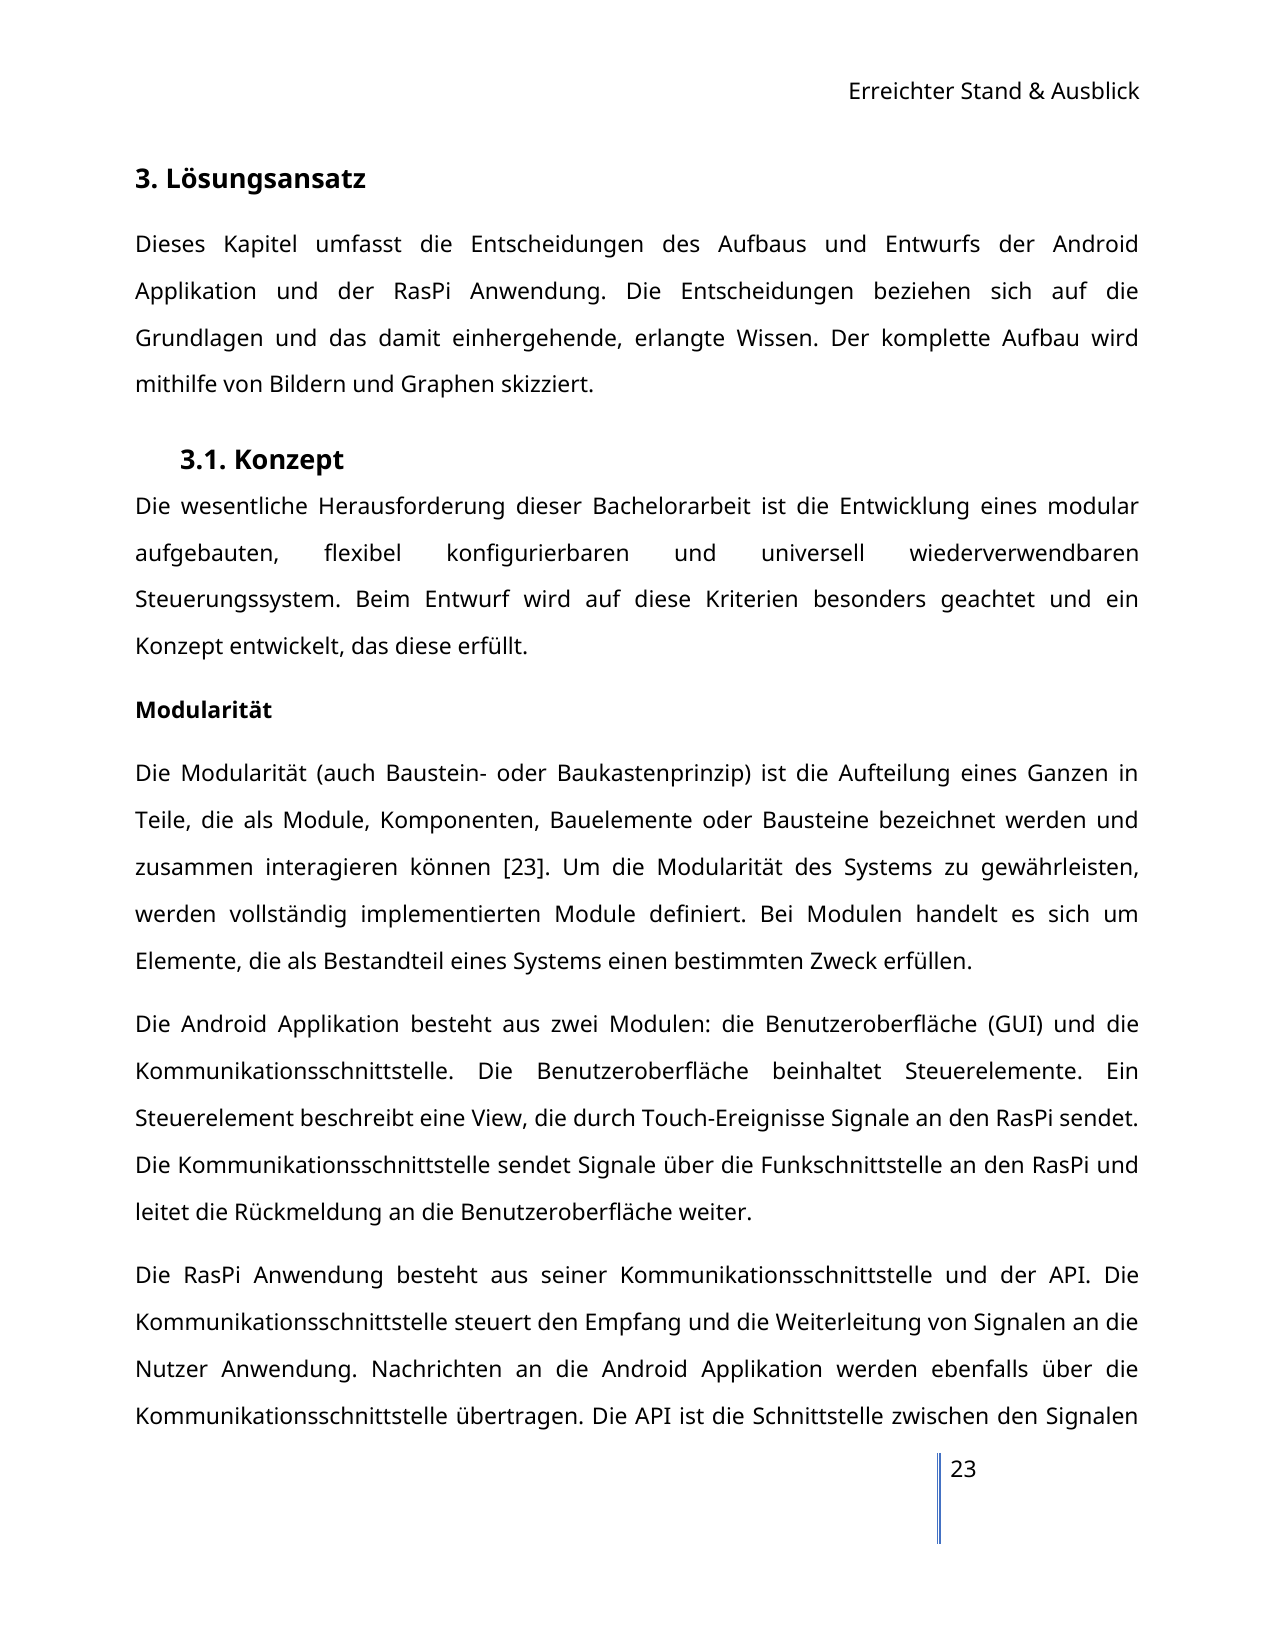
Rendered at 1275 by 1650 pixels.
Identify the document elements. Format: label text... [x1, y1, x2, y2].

text Die Android Applikation besteht aus zwei Modulen: die Benutzeroberfläche (GUI) und die Kommunikationsschnittstelle. Die Benutzeroberfläche beinhaltet Steuerelemente. Ein Steuerelement beschreibt eine View, die durch Touch-Ereignisse Signale an den RasPi sendet. Die Kommunikationsschnittstelle sendet Signale über die Funkschnittstelle an den RasPi und leitet die Rückmeldung an die Benutzeroberfläche weiter. [135, 1008, 1140, 1227]
text Die wesentliche Herausforderung dieser Bachelorarbeit ist die Entwicklung eines modular aufgebauten, flexibel konfigurierbaren und universell wiederverwendbaren Steuerungssystem. Beim Entwurf wird auf diese Kriterien besonders geachtet und ein Konzept entwickelt, das diese erfüllt. [135, 490, 1140, 662]
text Modularität [135, 694, 1140, 725]
subtitle Lösungsansatz [135, 160, 1140, 197]
subtitle Konzept [180, 440, 1140, 477]
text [135, 1259, 1140, 1431]
text Dieses Kapitel umfasst die Entscheidungen des Aufbaus und Entwurfs der Android Applikation und der RasPi Anwendung. Die Entscheidungen beziehen sich auf die Grundlagen und das damit einhergehende, erlangte Wissen. Der komplette Aufbau wird mithilfe von Bildern und Graphen skizziert. [135, 228, 1140, 400]
text Die Modularität (auch Baustein- oder Baukastenprinzip) ist die Aufteilung eines Ganzen in Teile, die als Module, Komponenten, Bauelemente oder Bausteine bezeichnet werden und zusammen interagieren können. Um die Modularität des Systems zu gewährleisten, werden vollständig implementierten Module definiert. Bei Modulen handelt es sich um Elemente, die als Bestandteil eines Systems einen bestimmten Zweck erfüllen. [135, 757, 1140, 976]
